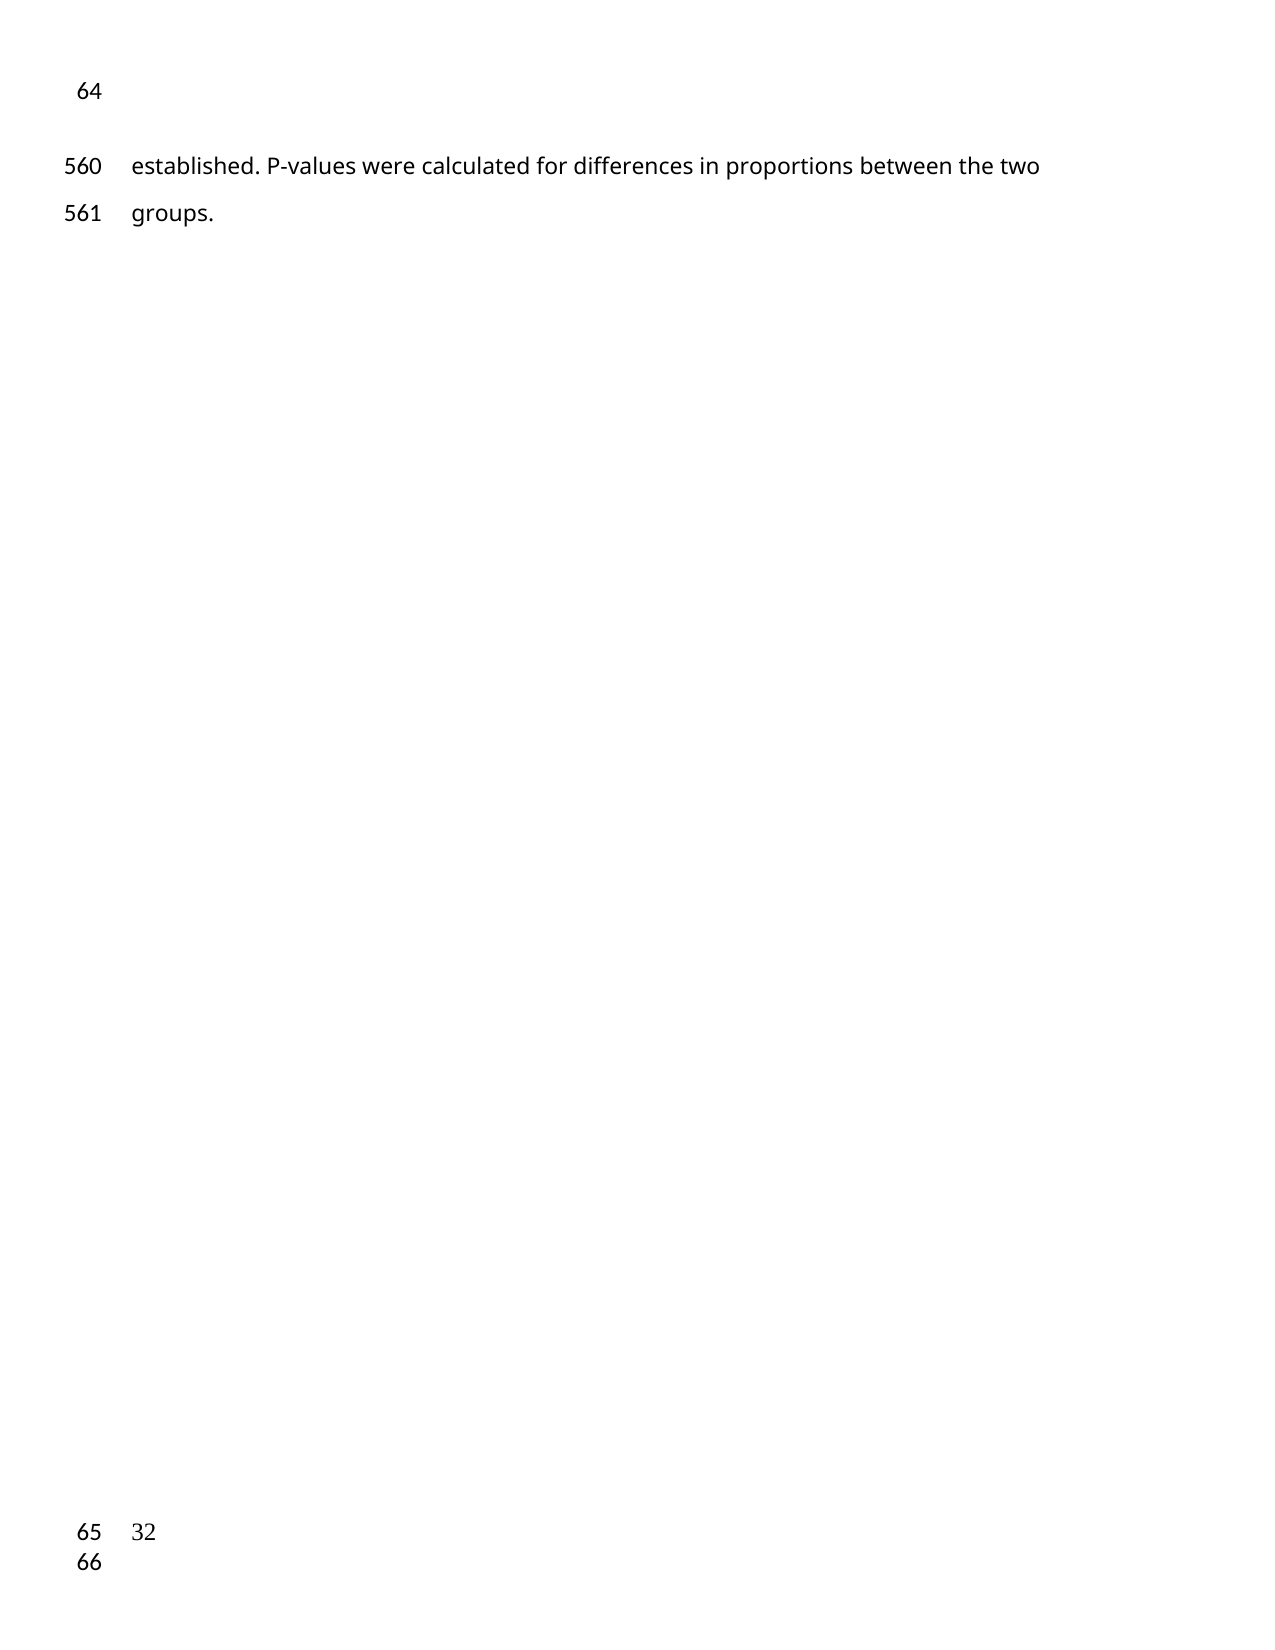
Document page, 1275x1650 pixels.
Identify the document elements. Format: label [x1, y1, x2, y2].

text [131, 150, 1125, 228]
